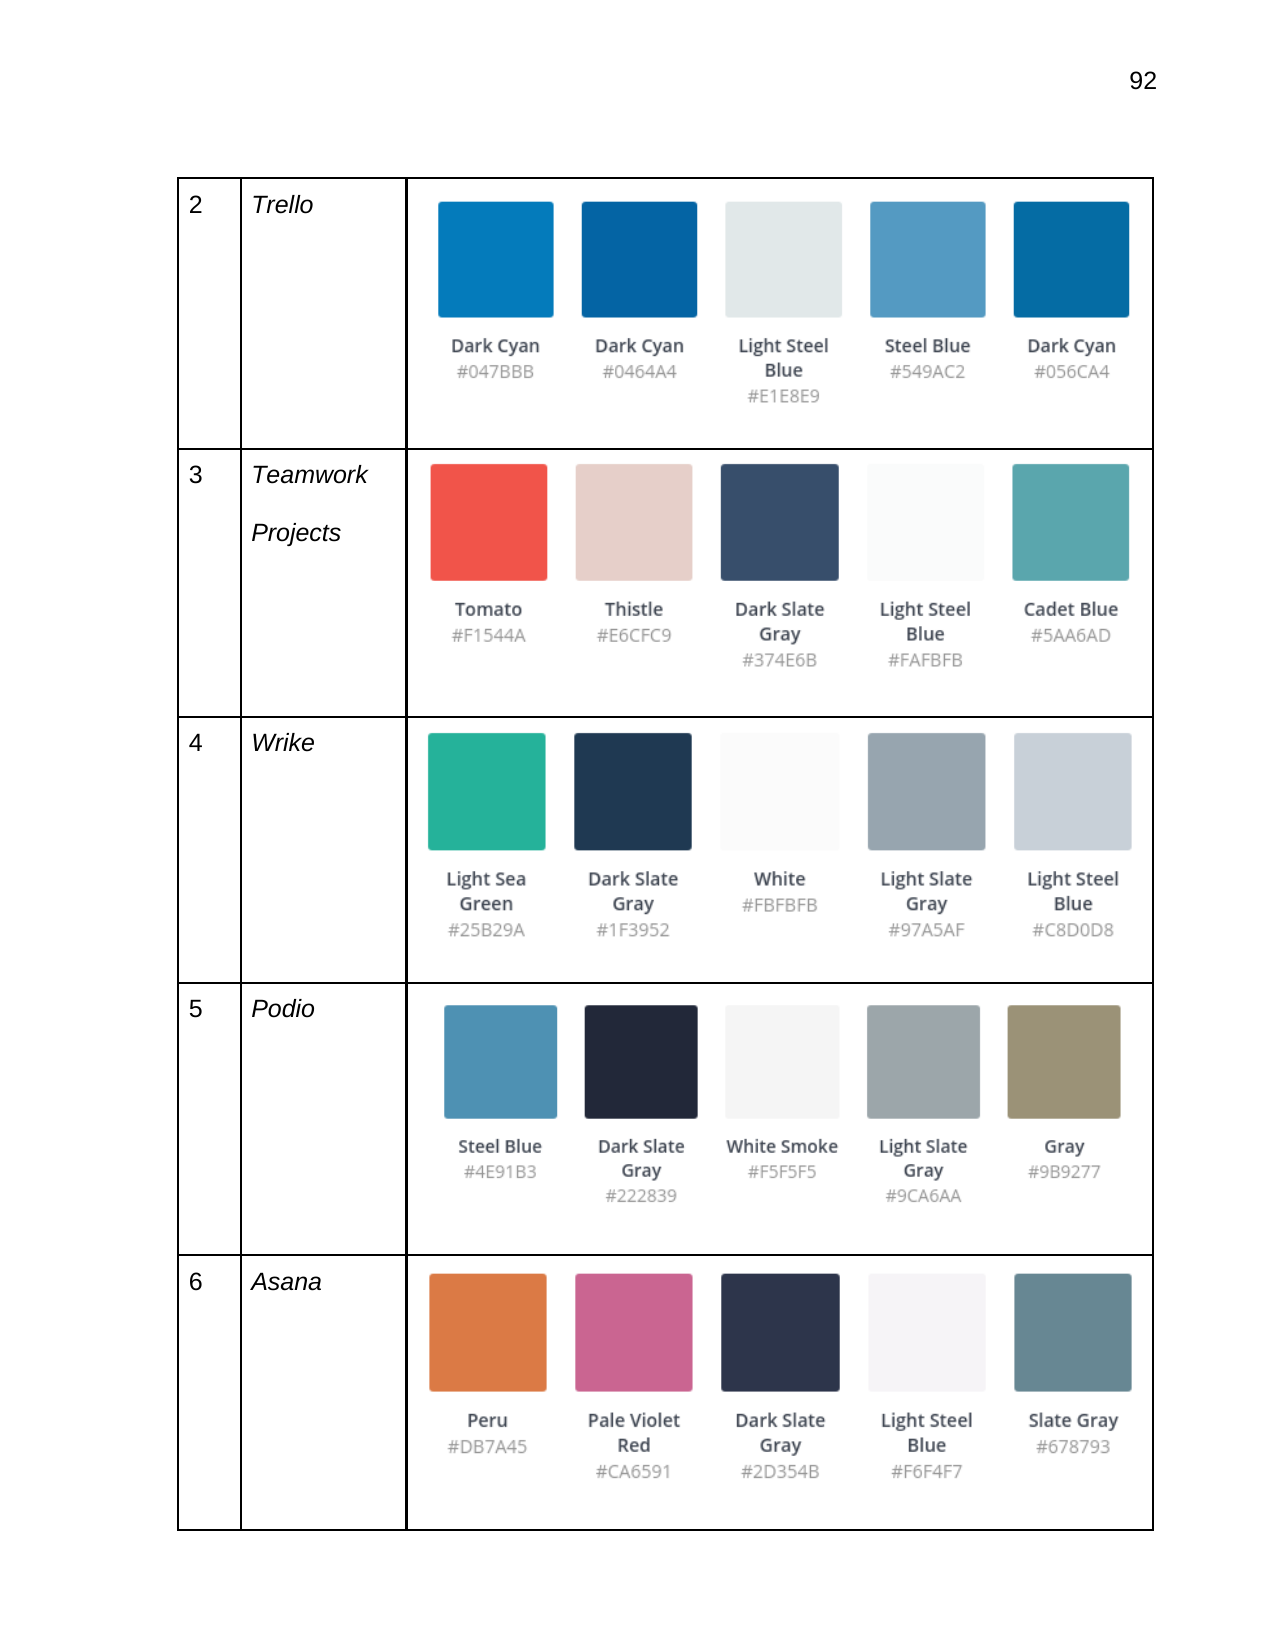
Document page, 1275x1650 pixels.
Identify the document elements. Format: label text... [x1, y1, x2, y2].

picture [423, 460, 1137, 677]
table_cell 2 [179, 179, 240, 447]
table_cell Trello [242, 179, 405, 447]
table_cell Asana [242, 1256, 405, 1529]
table_cell Teamwork Projects [242, 450, 405, 716]
table_cell Podio [242, 984, 405, 1254]
table_cell [408, 179, 1152, 447]
table_cell 6 [179, 1256, 240, 1529]
table_cell 3 [179, 450, 240, 716]
picture [423, 189, 1137, 409]
picture [423, 1266, 1137, 1490]
table_cell [408, 1256, 1152, 1529]
table_cell Wrike [242, 718, 405, 982]
table_cell [408, 984, 1152, 1254]
picture [423, 728, 1137, 943]
table_cell [408, 718, 1152, 982]
picture [423, 994, 1137, 1216]
table_cell [408, 450, 1152, 716]
table_cell 5 [179, 984, 240, 1254]
table_cell 4 [179, 718, 240, 982]
